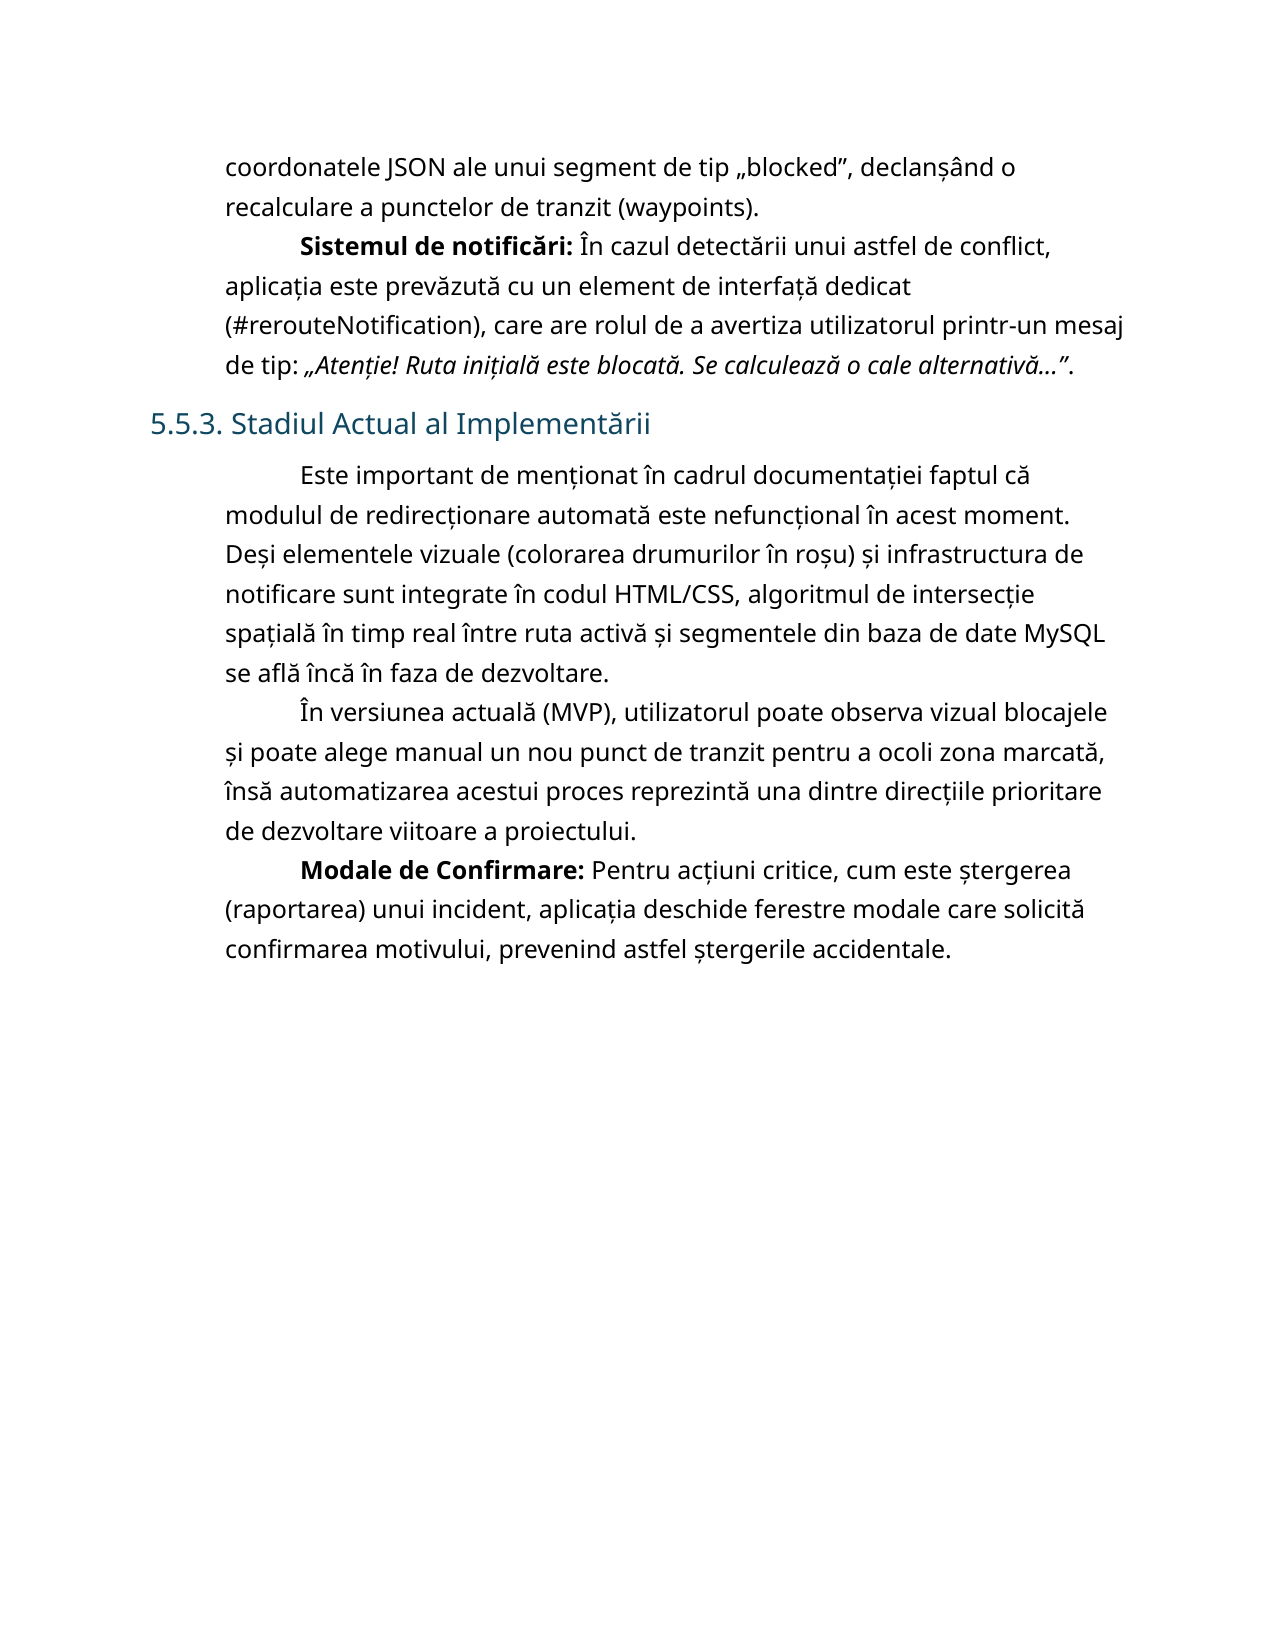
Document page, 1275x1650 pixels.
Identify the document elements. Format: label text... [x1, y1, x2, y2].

subtitle 5.5.3. Stadiul Actual al Implementării [150, 403, 1125, 443]
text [225, 150, 1125, 223]
text Este important de menționat în cadrul documentației faptul că modulul de redirecționare automată este nefuncțional în acest moment. Deși elementele vizuale (colorarea drumurilor în roșu) și infrastructura de notificare sunt integrate în codul HTML/CSS, algoritmul de intersecție spațială în timp real între ruta activă și segmentele din baza de date MySQL se află încă în faza de dezvoltare. [225, 458, 1125, 689]
text Sistemul de notificări: În cazul detectării unui astfel de conflict, aplicația este prevăzută cu un element de interfață dedicat (#rerouteNotification), care are rolul de a avertiza utilizatorul printr-un mesaj de tip: „Atenție! Ruta inițială este blocată. Se calculează o cale alternativă...”. [225, 229, 1125, 381]
text În versiunea actuală (MVP), utilizatorul poate observa vizual blocajele și poate alege manual un nou punct de tranzit pentru a ocoli zona marcată, însă automatizarea acestui proces reprezintă una dintre direcțiile prioritare de dezvoltare viitoare a proiectului. [225, 695, 1125, 847]
text Modale de Confirmare: Pentru acțiuni critice, cum este ștergerea (raportarea) unui incident, aplicația deschide ferestre modale care solicită confirmarea motivului, prevenind astfel ștergerile accidentale. [225, 853, 1125, 966]
